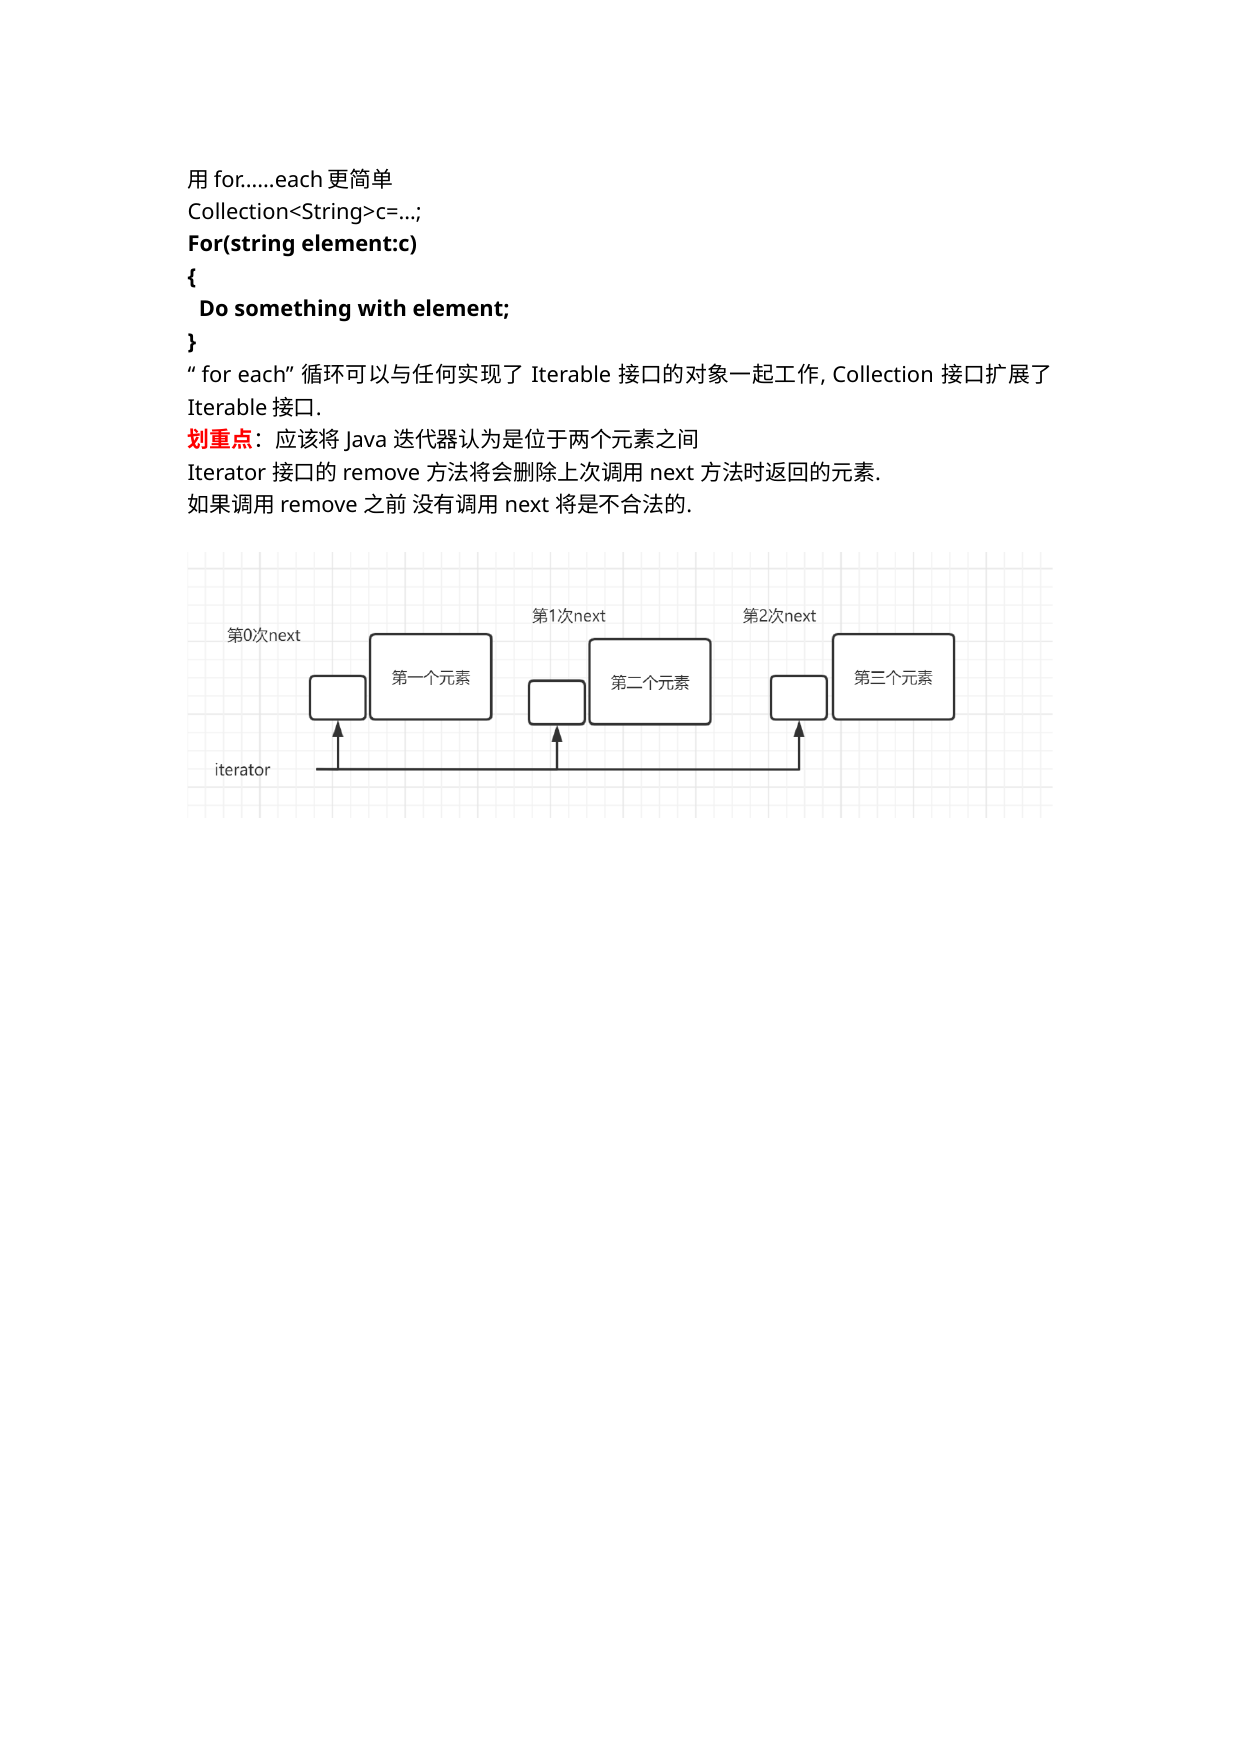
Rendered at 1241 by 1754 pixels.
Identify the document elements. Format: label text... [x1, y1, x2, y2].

text 用for……each更简单 [187, 162, 1053, 194]
text “ for each” 循环可以与任何实现了 Iterable 接口的对象一起工作, Collection 接口扩展了 Iterable接口. [187, 357, 1053, 422]
picture [187, 552, 1053, 818]
text 划重点：应该将 Java 迭代器认为是位于两个元素之间 [187, 422, 1053, 454]
text Do something with element; [187, 292, 1053, 324]
text { [187, 259, 1053, 292]
text } [187, 324, 1053, 357]
text 如果调用 remove 之前 没有调用 next 将是不合法的. [187, 487, 1053, 519]
text Iterator 接口的 remove 方法将会删除上次调用 next 方法时返回的元素. [187, 454, 1053, 487]
text Collection<String>c=…; [187, 194, 1053, 227]
text For(string element:c) [187, 227, 1053, 259]
